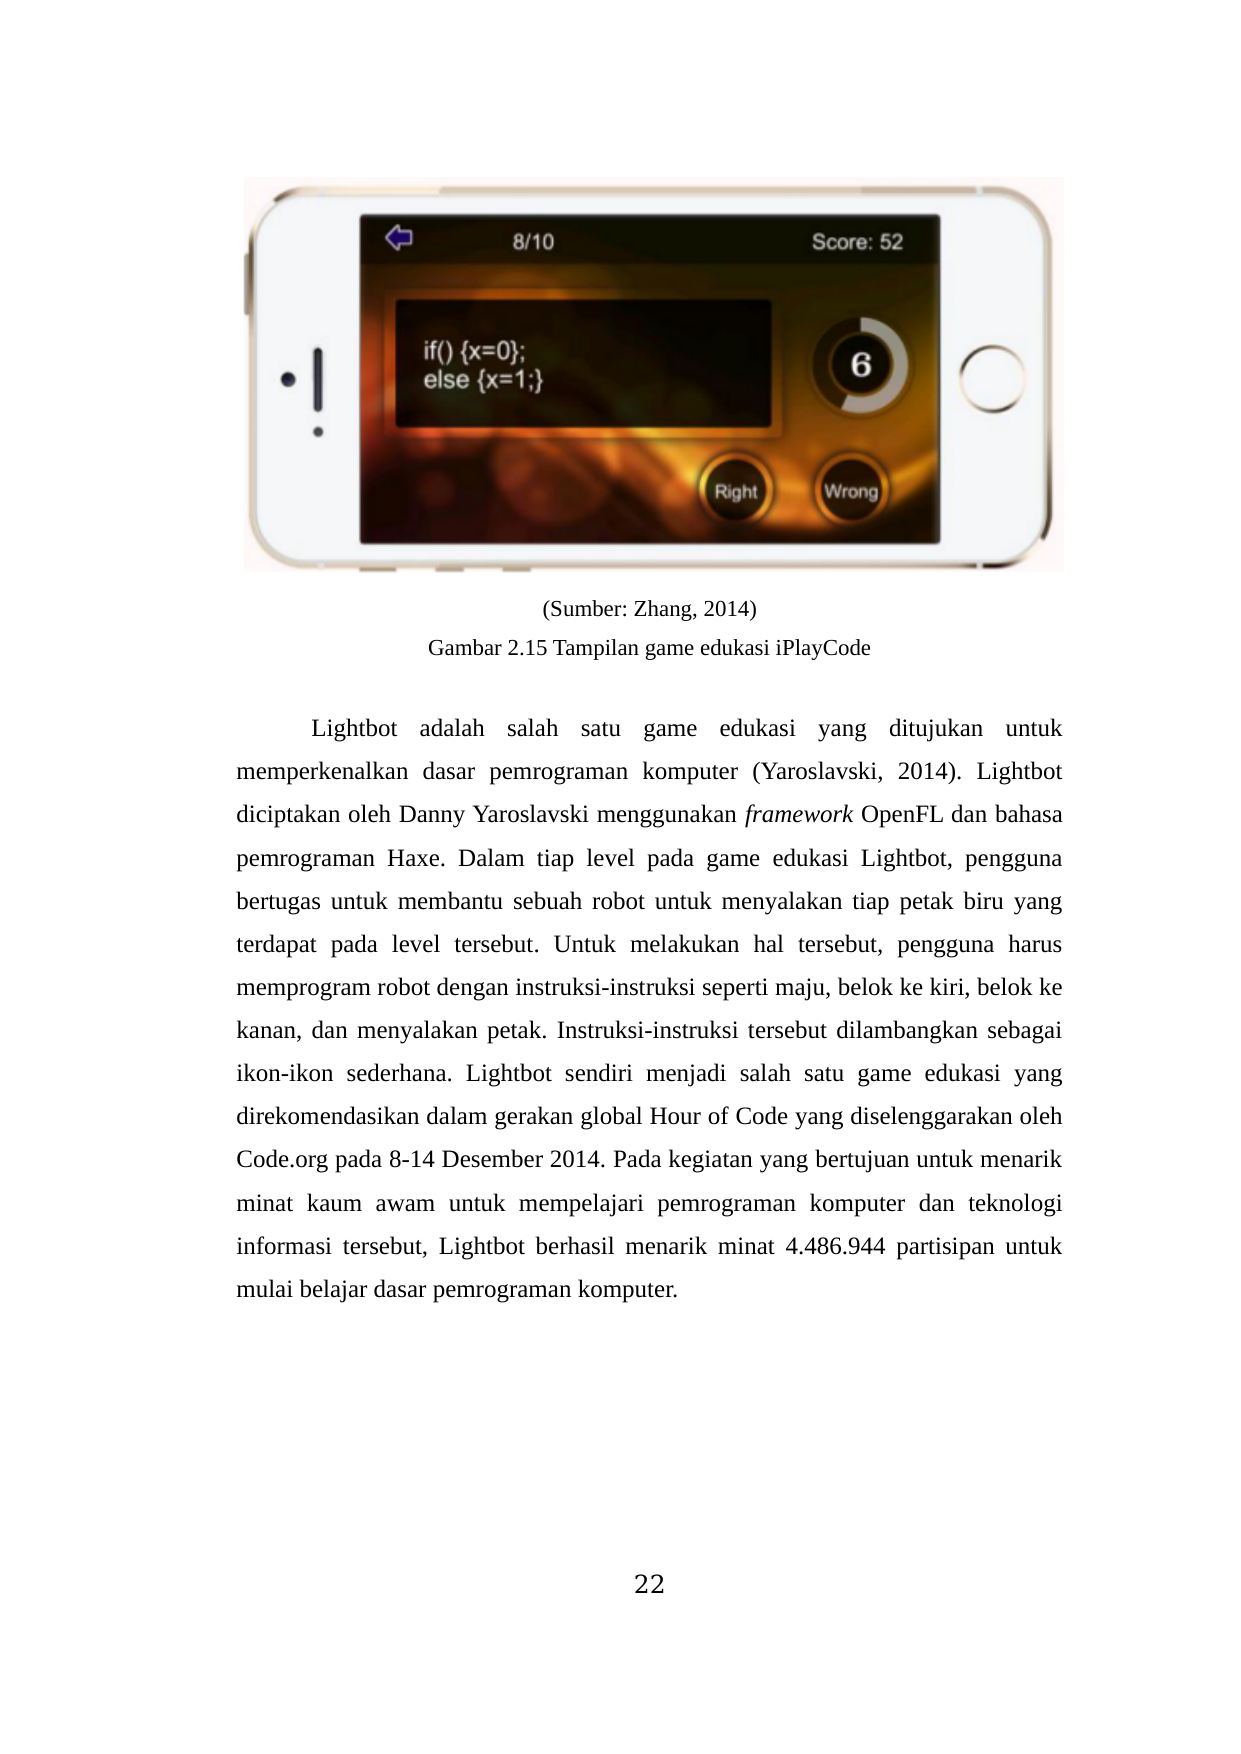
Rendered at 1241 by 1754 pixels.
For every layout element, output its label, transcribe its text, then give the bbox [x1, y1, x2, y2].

text Gambar 2.15 Tampilan game edukasi iPlayCode [236, 634, 1063, 661]
text (Sumber: Zhang, 2014) [236, 595, 1063, 621]
picture [236, 177, 1064, 581]
text Lightbot adalah salah satu game edukasi yang ditujukan untuk memperkenalkan dasar pemrograman komputer (Yaroslavski, 2014). Lightbot diciptakan oleh Danny Yaroslavski menggunakan framework OpenFL dan bahasa pemrograman Haxe. Dalam tiap level pada game edukasi Lightbot, pengguna bertugas untuk membantu sebuah robot untuk menyalakan tiap petak biru yang terdapat pada level tersebut. Untuk melakukan hal tersebut, pengguna harus memprogram robot dengan instruksi-instruksi seperti maju, belok ke kiri, belok ke kanan, dan menyalakan petak. Instruksi-instruksi tersebut dilambangkan sebagai ikon-ikon sederhana. Lightbot sendiri menjadi salah satu game edukasi yang direkomendasikan dalam gerakan global Hour of Code yang diselenggarakan oleh Code.org pada 8-14 Desember 2014. Pada kegiatan yang bertujuan untuk menarik minat kaum awam untuk mempelajari pemrograman komputer dan teknologi informasi tersebut, Lightbot berhasil menarik minat 4.486.944 partisipan untuk mulai belajar dasar pemrograman komputer. [236, 713, 1063, 1303]
